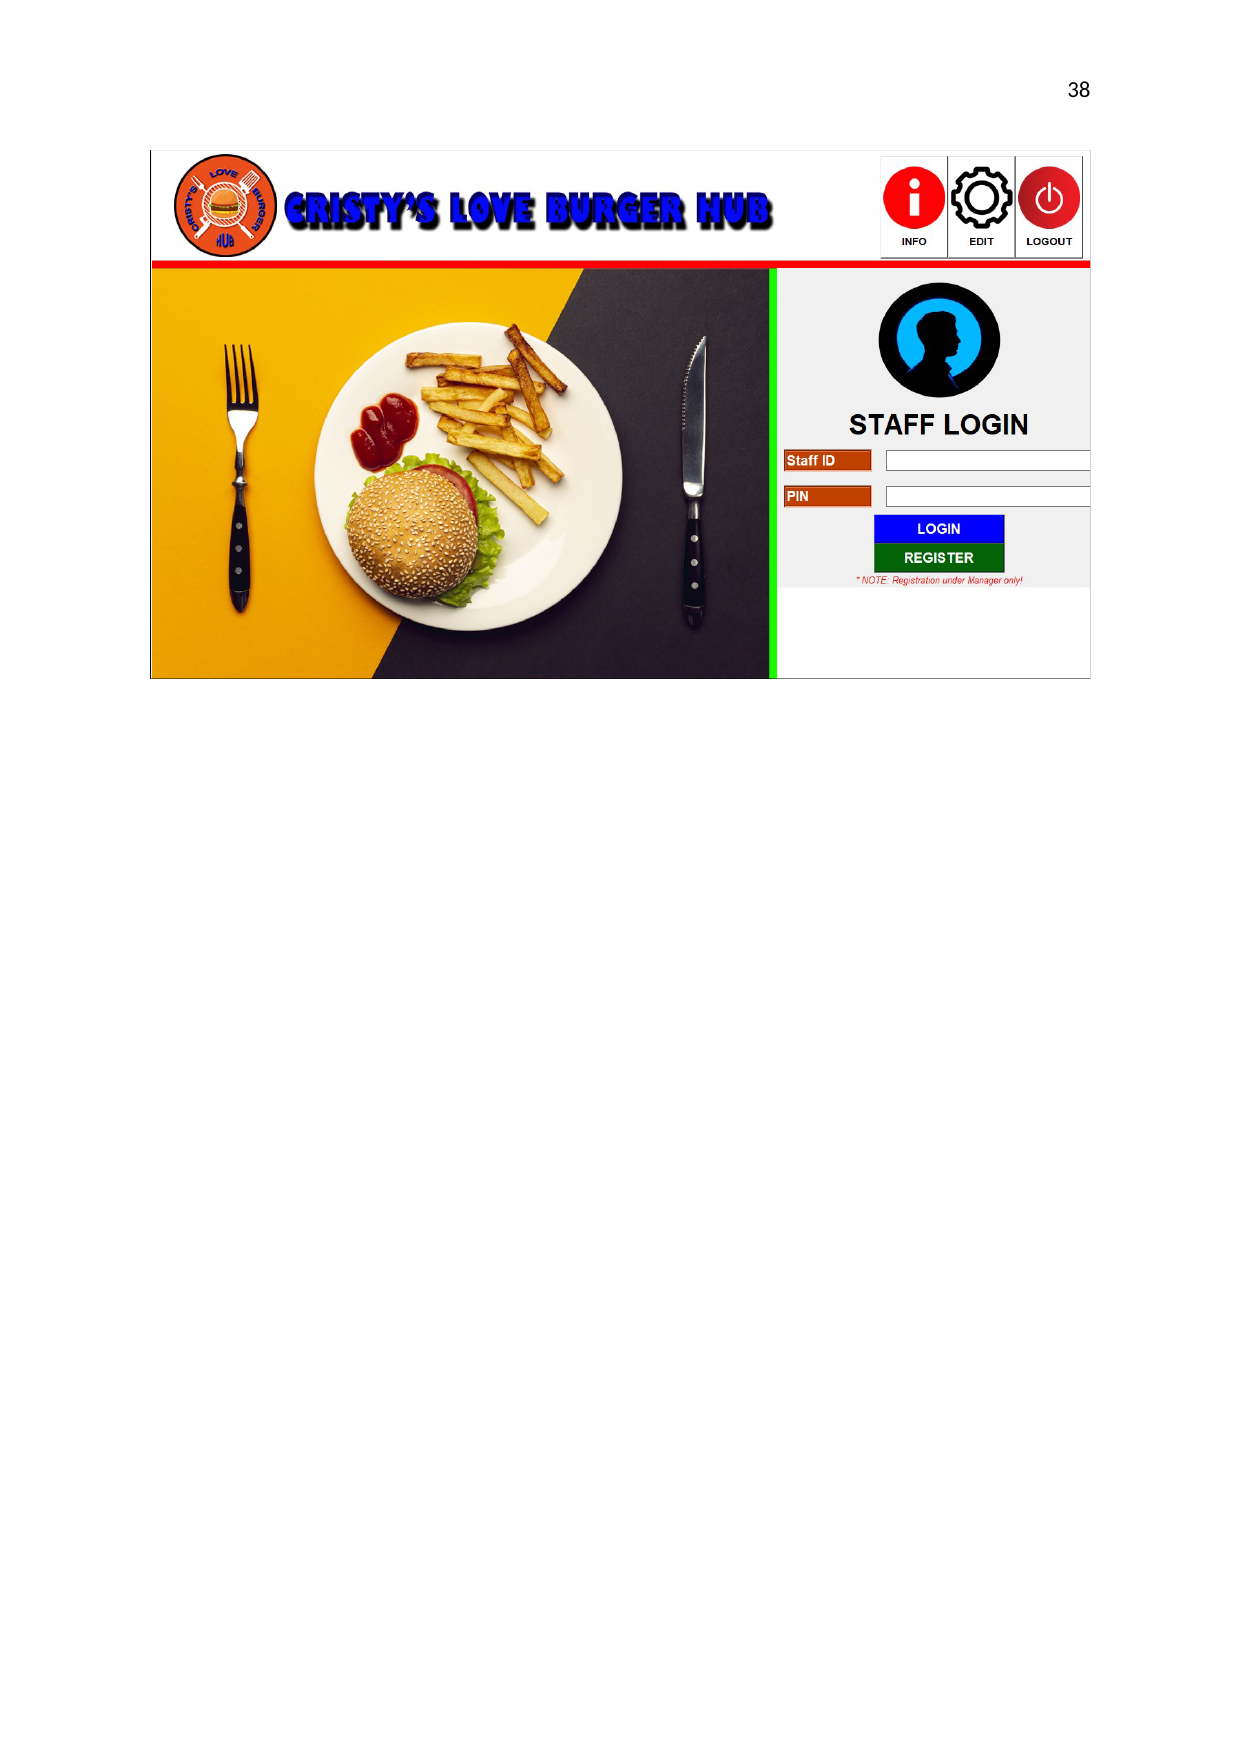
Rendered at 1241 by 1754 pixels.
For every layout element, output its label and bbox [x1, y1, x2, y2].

picture [150, 150, 1091, 679]
